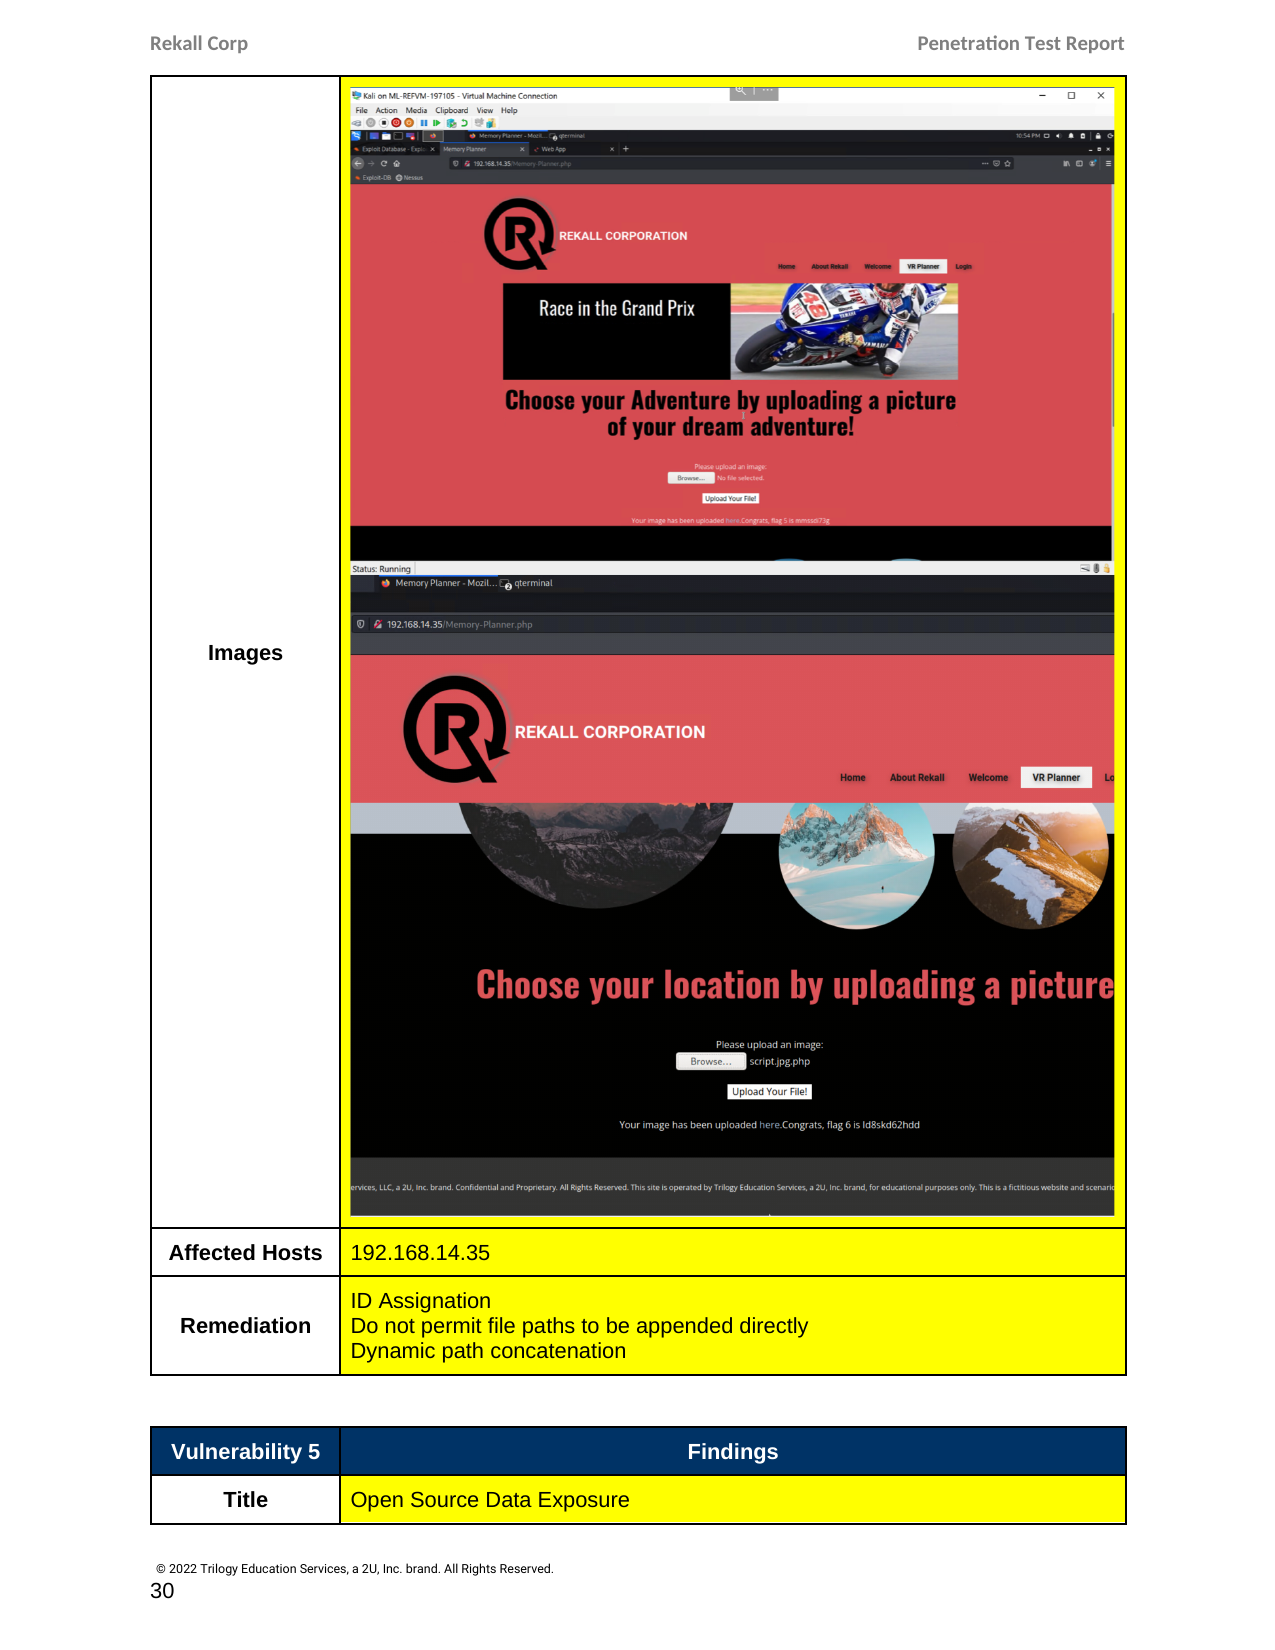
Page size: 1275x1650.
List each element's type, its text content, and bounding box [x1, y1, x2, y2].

table_header Vulnerability 5 [152, 1428, 339, 1474]
table_cell ID Assignation Do not permit file paths to be appended directly Dynamic path concatenation [341, 1277, 1125, 1374]
picture [350, 87, 1115, 1217]
table_cell [341, 77, 1125, 1227]
table_cell Open Source Data Exposure [341, 1476, 1125, 1522]
table_cell Images [152, 77, 339, 1227]
table_cell 192.168.14.35 [341, 1229, 1125, 1275]
table_cell Affected Hosts [152, 1229, 339, 1275]
table_cell Title [152, 1476, 339, 1522]
table_header Findings [341, 1428, 1125, 1474]
table_cell Remediation [152, 1277, 339, 1374]
